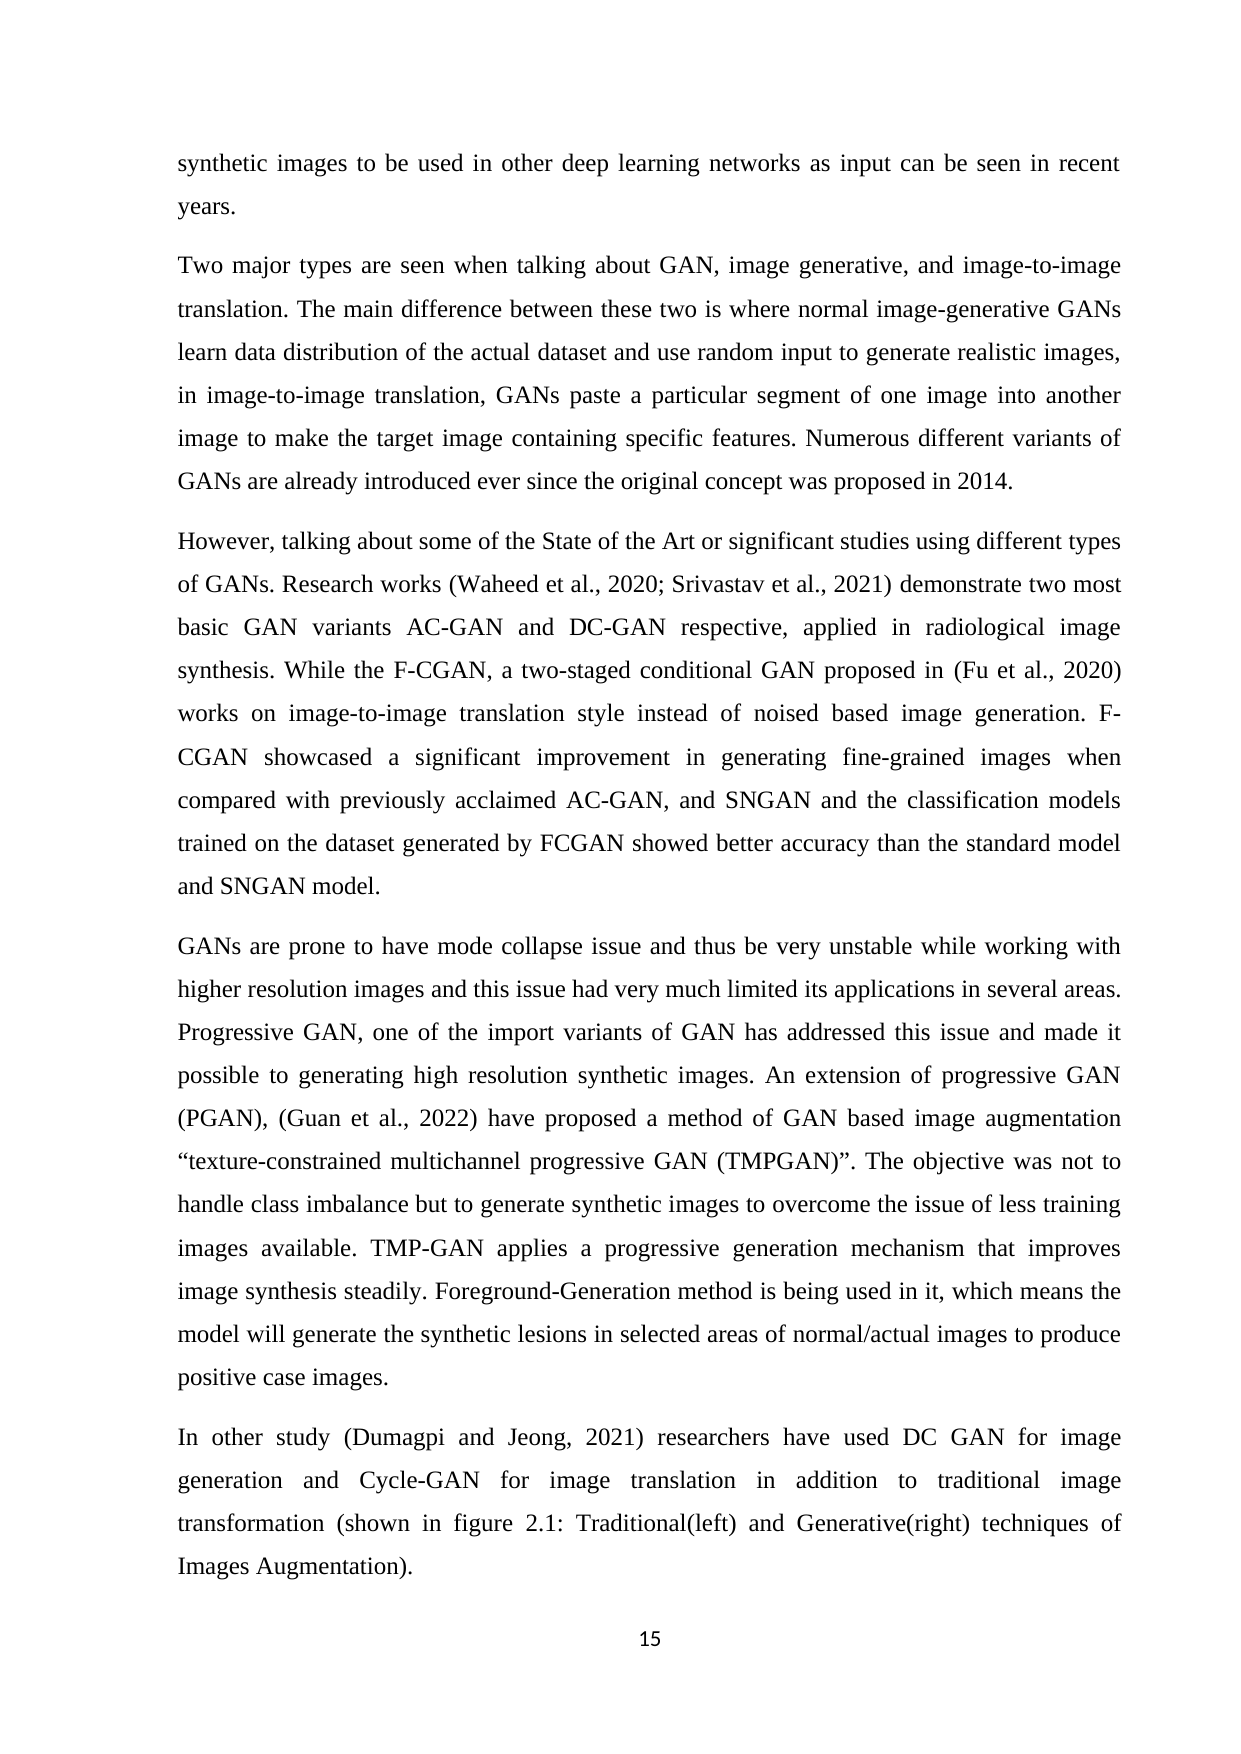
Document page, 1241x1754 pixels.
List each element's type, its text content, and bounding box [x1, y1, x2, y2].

text GANs are prone to have mode collapse issue and thus be very unstable while working with higher resolution images and this issue had very much limited its applications in several areas. Progressive GAN, one of the import variants of GAN has addressed this issue and made it possible to generating high resolution synthetic images. An extension of progressive GAN (PGAN), have proposed a method of GAN based image augmentation “texture-constrained multichannel progressive GAN (TMPGAN)”. The objective was not to handle class imbalance but to generate synthetic images to overcome the issue of less training images available. TMP-GAN applies a progressive generation mechanism that improves image synthesis steadily. Foreground-Generation method is being used in it, which means the model will generate the synthetic lesions in selected areas of normal/actual images to produce positive case images. [177, 931, 1122, 1391]
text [177, 148, 1122, 219]
text In other study researchers have used DC GAN for image generation and Cycle-GAN for image translation in addition to traditional image transformation (shown in figure 2.1: Traditional(left) and Generative(right) techniques of Images Augmentation). [177, 1422, 1122, 1580]
text However, talking about some of the State of the Art or significant studies using different types of GANs. Research works demonstrate two most basic GAN variants AC-GAN and DC-GAN respective, applied in radiological image synthesis. While the F-CGAN, a two-staged conditional GAN proposed in works on image-to-image translation style instead of noised based image generation. F-CGAN showcased a significant improvement in generating fine-grained images when compared with previously acclaimed AC-GAN, and SNGAN and the classification models trained on the dataset generated by FCGAN showed better accuracy than the standard model and SNGAN model. [177, 526, 1122, 900]
text Two major types are seen when talking about GAN, image generative, and image-to-image translation. The main difference between these two is where normal image-generative GANs learn data distribution of the actual dataset and use random input to generate realistic images, in image-to-image translation, GANs paste a particular segment of one image into another image to make the target image containing specific features. Numerous different variants of GANs are already introduced ever since the original concept was proposed in 2014. [177, 251, 1122, 495]
